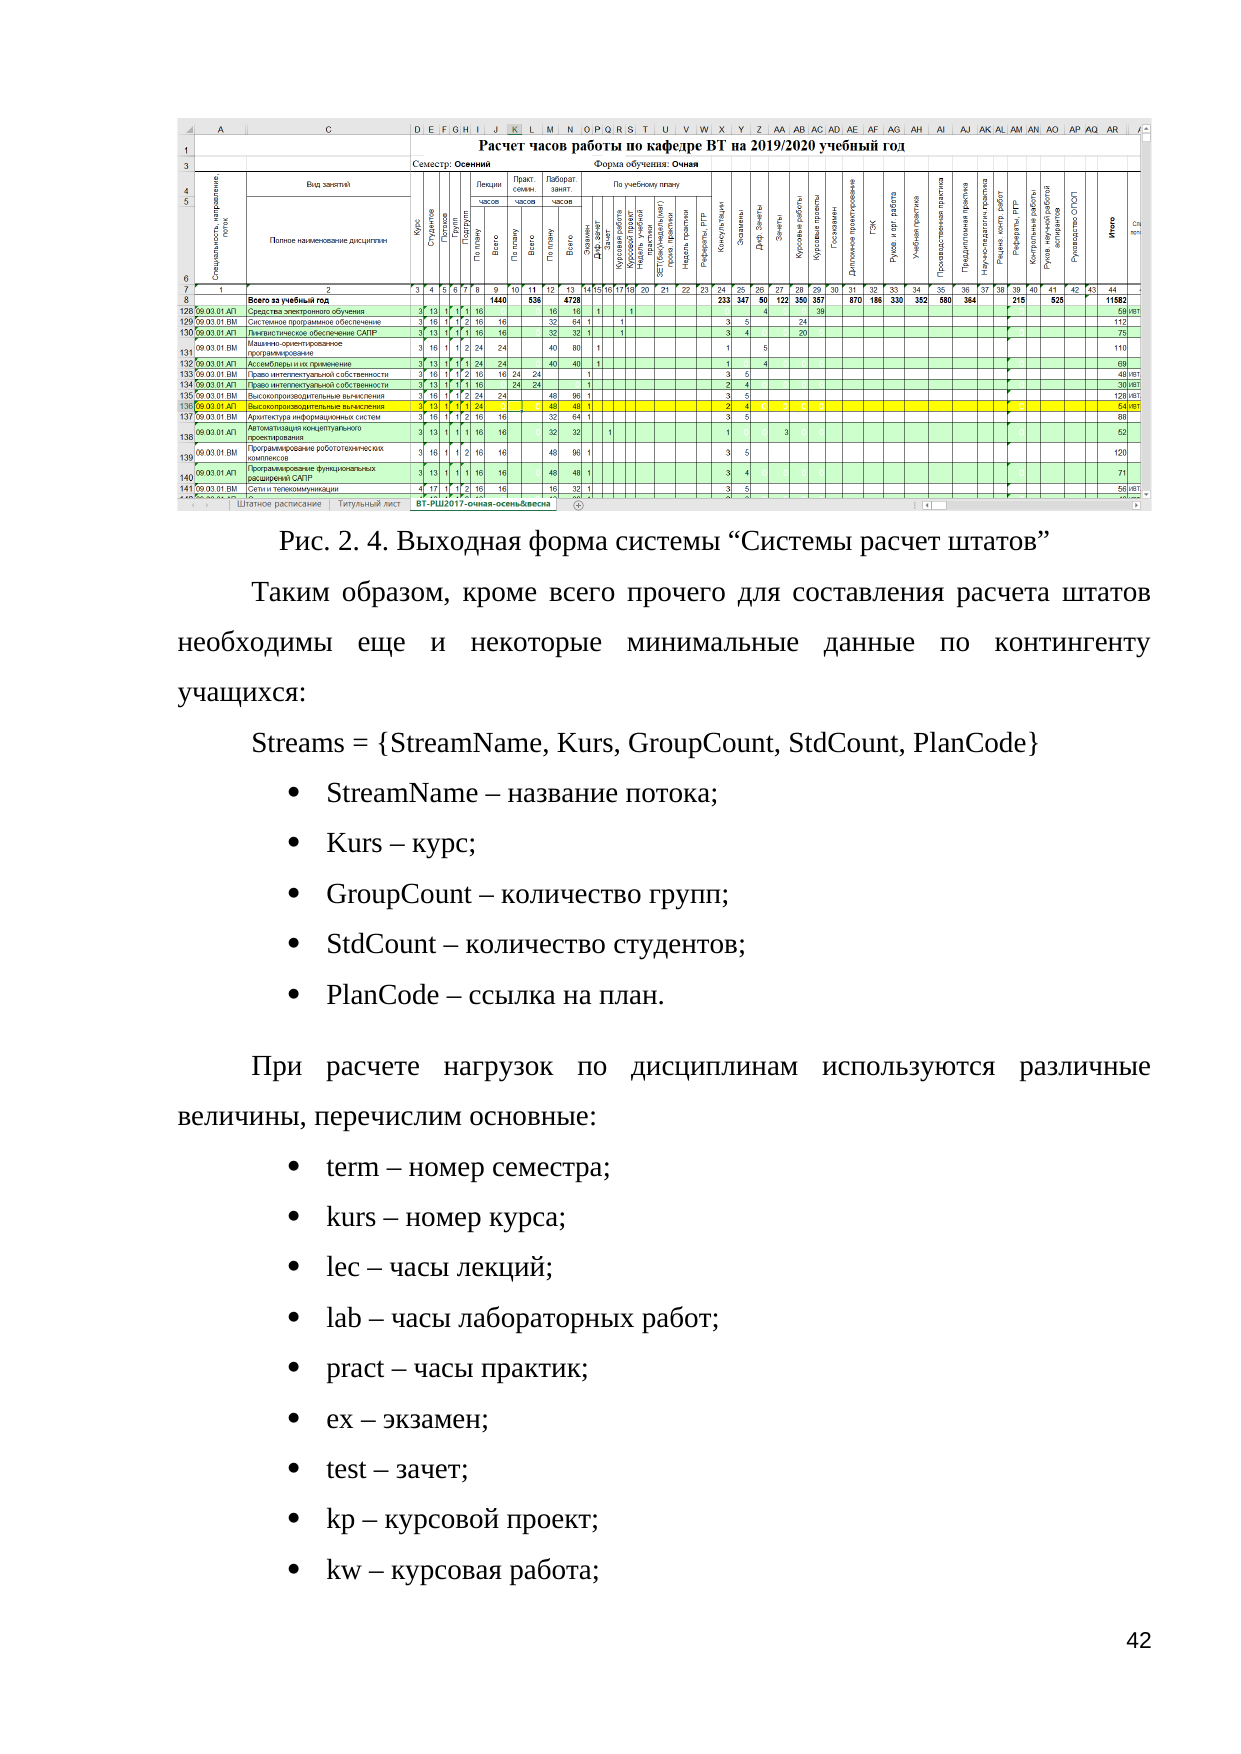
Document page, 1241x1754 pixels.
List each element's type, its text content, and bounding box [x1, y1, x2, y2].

list Kurs – курс; [288, 826, 1152, 859]
text Таким образом, кроме всего прочего для составления расчета штатов необходимы еще и некоторые минимальные данные по контингенту учащихся: [177, 574, 1152, 708]
list ex – экзамен; [288, 1401, 1152, 1434]
list kw – курсовая работа; [288, 1552, 1152, 1586]
list StdCount – количество студентов; [288, 926, 1152, 960]
text При расчете нагрузок по дисциплинам используются различные величины, перечислим основные: [177, 1048, 1152, 1132]
list kurs – номер курса; [288, 1199, 1152, 1233]
list kp – курсовой проект; [288, 1502, 1152, 1535]
list PlanCode – ссылка на план. [288, 977, 1152, 1010]
list StreamName – название потока; [288, 775, 1152, 809]
list GroupCount – количество групп; [288, 876, 1152, 909]
picture [177, 118, 1152, 511]
list pract – часы практик; [288, 1350, 1152, 1384]
list term – номер семестра; [288, 1149, 1152, 1182]
list test – зачет; [288, 1451, 1152, 1485]
text Рис. 2. 4. Выходная форма системы “Системы расчет штатов” [177, 523, 1152, 557]
list lab – часы лабораторных работ; [288, 1300, 1152, 1333]
list lec – часы лекций; [288, 1249, 1152, 1283]
text Streams = {StreamName, Kurs, GroupCount, StdCount, PlanCode} [177, 725, 1152, 758]
